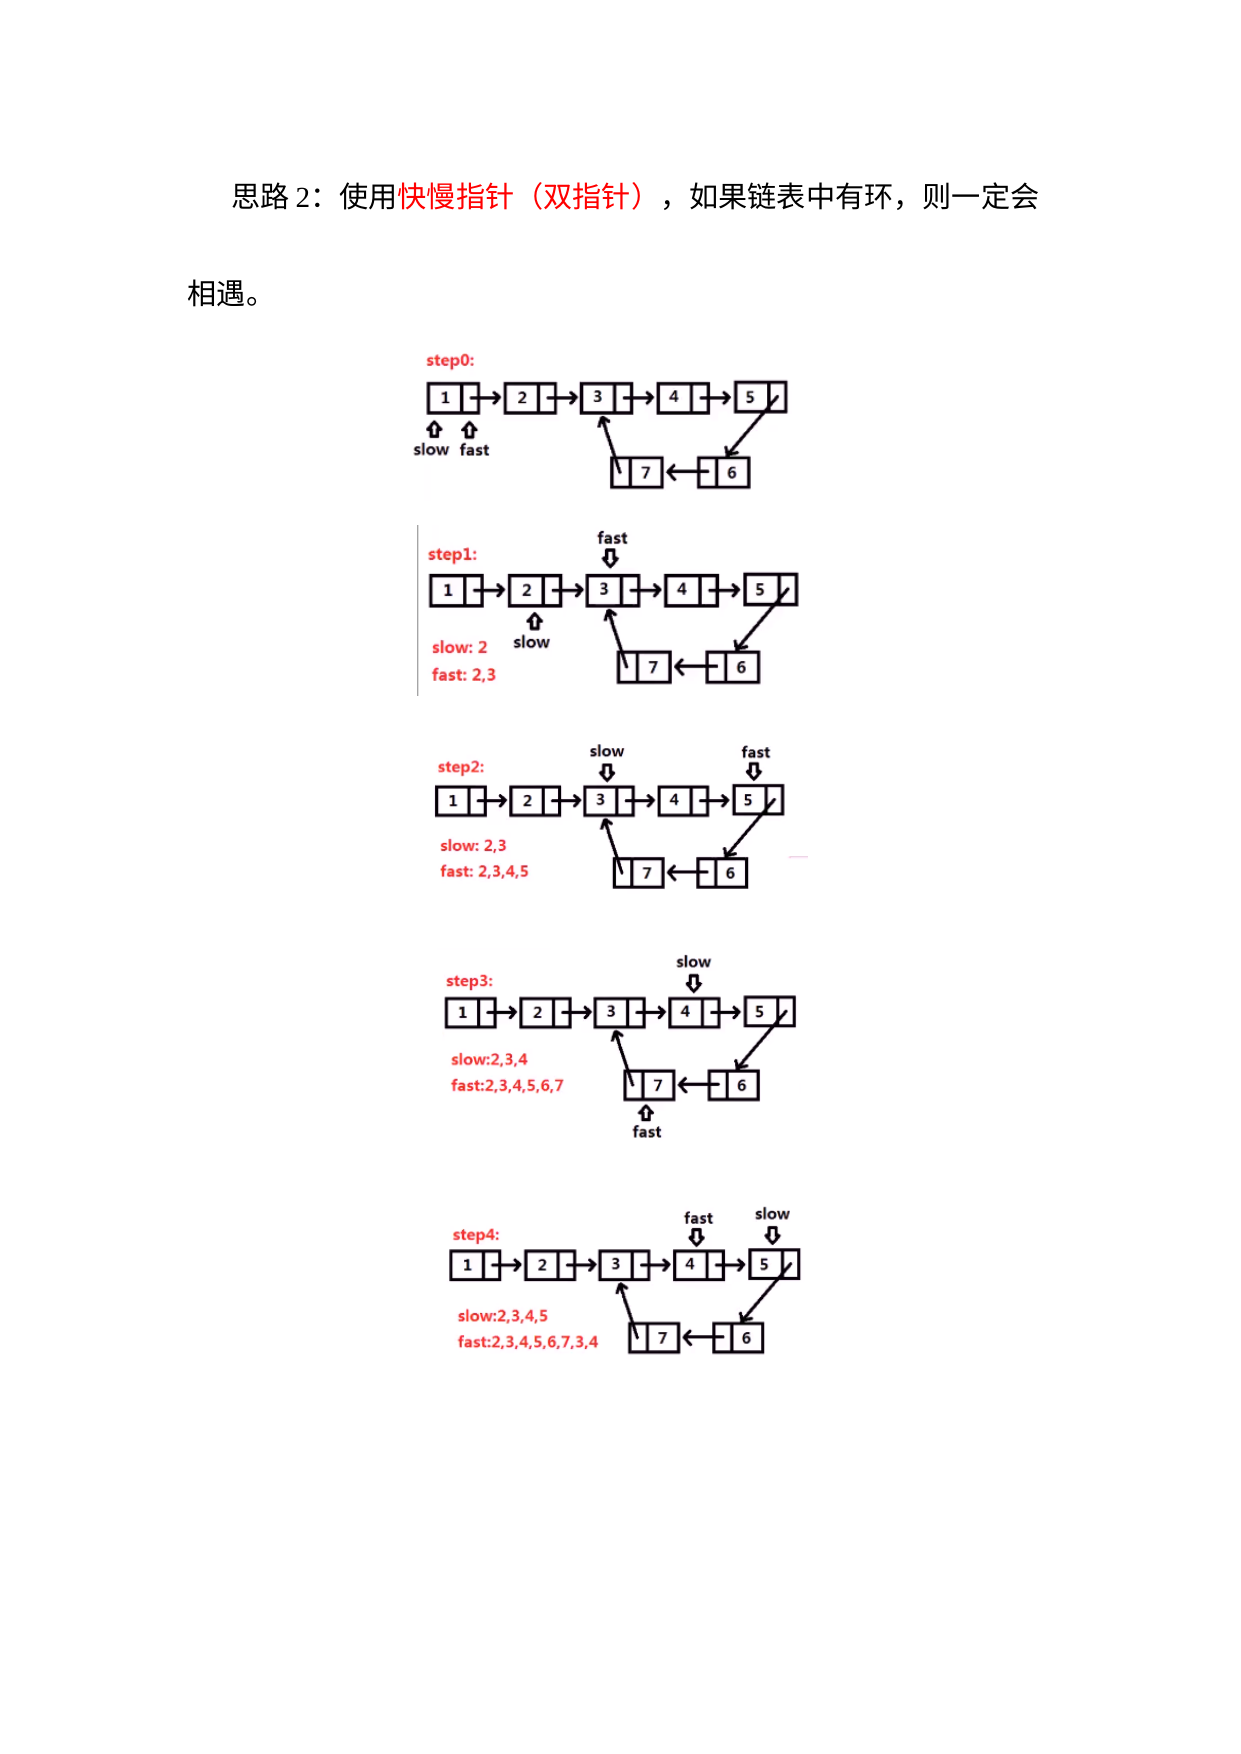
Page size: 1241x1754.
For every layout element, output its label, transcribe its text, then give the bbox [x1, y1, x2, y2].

text 思路2：使用快慢指针（双指针），如果链表中有环，则一定会相遇。 [187, 162, 1053, 324]
picture [428, 1192, 812, 1365]
picture [437, 948, 804, 1152]
picture [410, 345, 830, 501]
picture [432, 736, 808, 900]
picture [417, 525, 823, 696]
